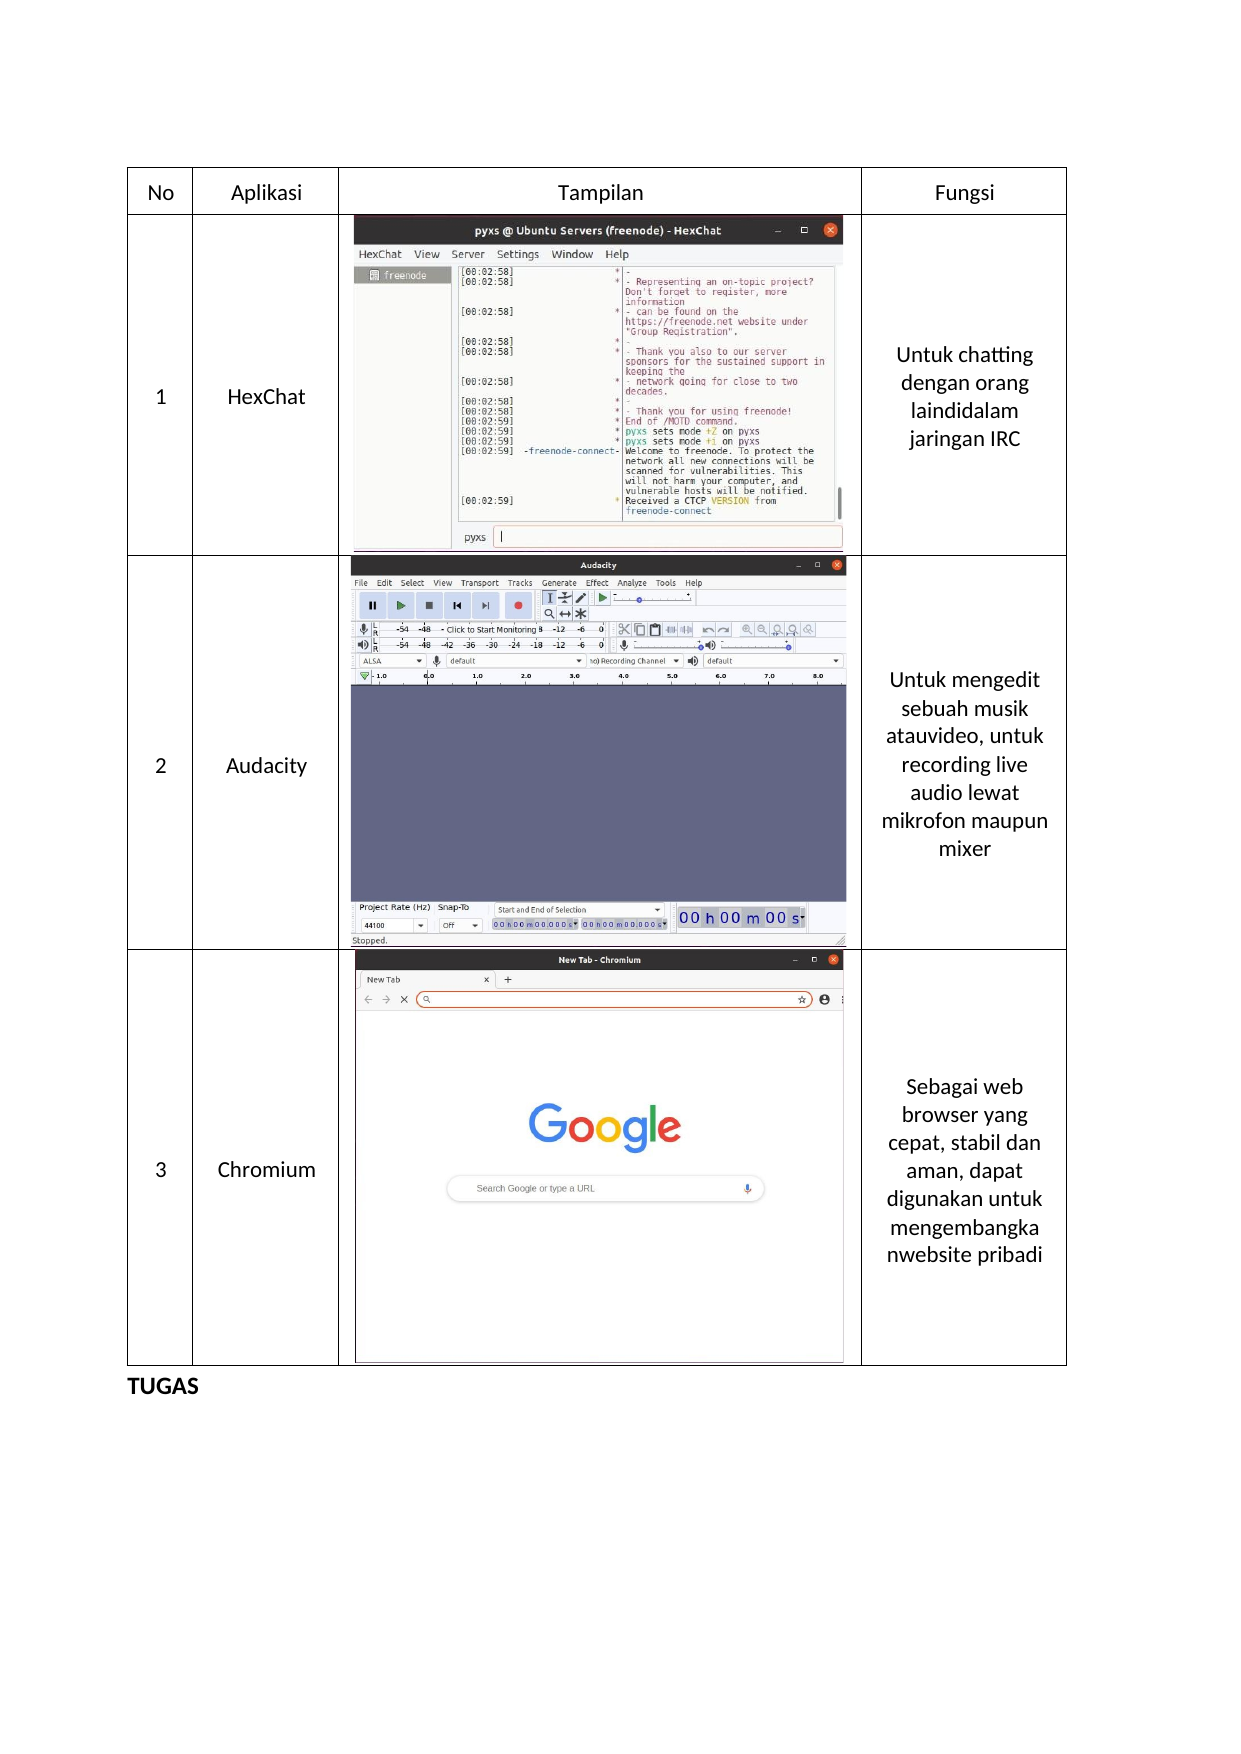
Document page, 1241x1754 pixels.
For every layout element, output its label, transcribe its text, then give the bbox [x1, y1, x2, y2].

picture [355, 949, 844, 1363]
table_cell [339, 950, 861, 1365]
picture [350, 555, 847, 947]
table_cell HexChat [193, 215, 338, 555]
table_cell Sebagai web browser yang cepat, stabil dan aman, dapat digunakan untuk mengembangka nwebsite pribadi [862, 950, 1066, 1365]
table_cell 2 [128, 556, 192, 948]
table_cell 3 [128, 950, 192, 1365]
table_cell Chromium [193, 950, 338, 1365]
table_header Tampilan [339, 168, 861, 214]
table_cell [339, 215, 861, 555]
picture [353, 215, 844, 552]
table_cell 1 [128, 215, 192, 555]
table_header Fungsi [862, 168, 1066, 214]
table_cell [339, 556, 861, 948]
table_cell Untuk chatting dengan orang laindidalam jaringan IRC [862, 215, 1066, 555]
table_cell Untuk mengedit sebuah musik atauvideo, untuk recording live audio lewat mikrofon maupun mixer [862, 556, 1066, 948]
table_header Aplikasi [193, 168, 338, 214]
table_cell Audacity [193, 556, 338, 948]
table_header No [128, 168, 192, 214]
text TUGAS [127, 1370, 1103, 1401]
